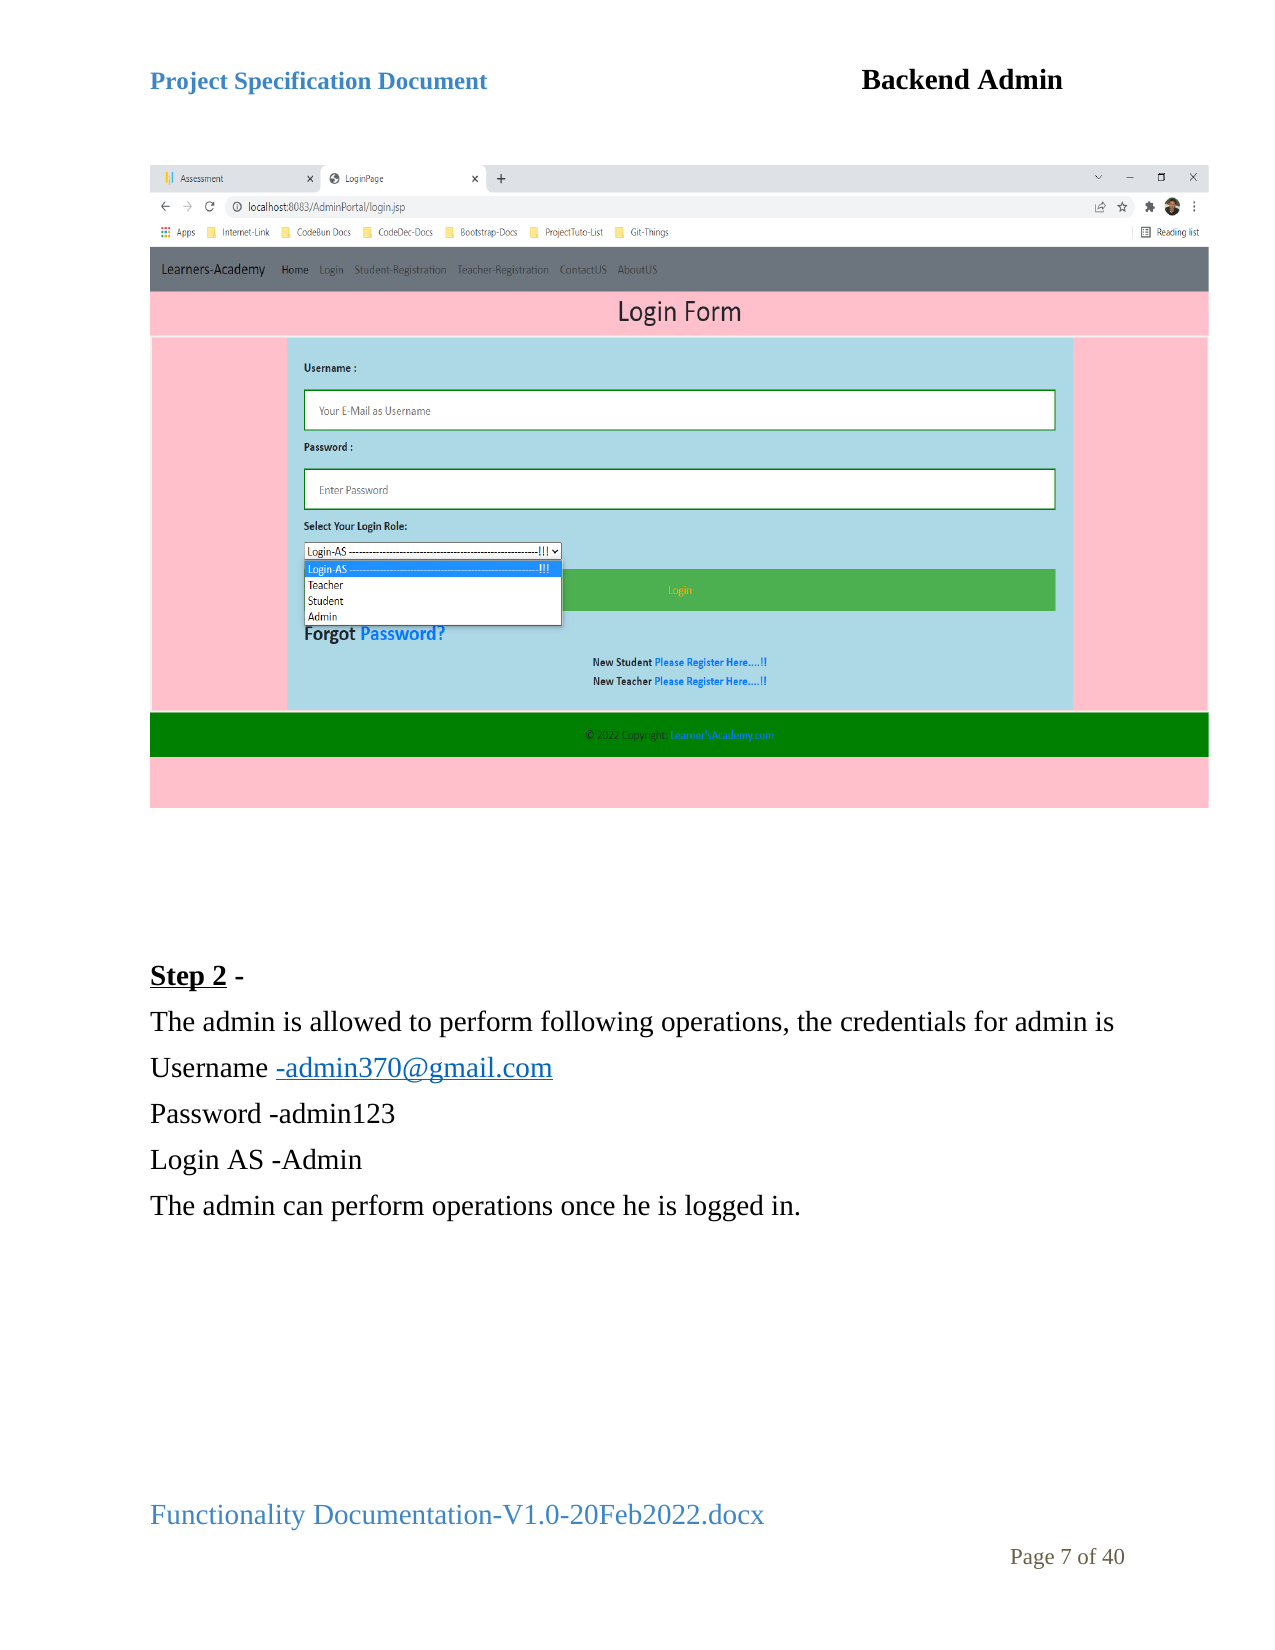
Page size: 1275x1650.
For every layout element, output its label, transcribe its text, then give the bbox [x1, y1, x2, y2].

text The admin is allowed to perform following operations, the credentials for admin is [150, 1004, 1125, 1037]
text Login AS -Admin [150, 1142, 1125, 1175]
picture [150, 165, 1209, 808]
text Username -admin370@gmail.com [150, 1050, 1125, 1083]
text Step 2 - [150, 958, 1125, 991]
text Password -admin123 [150, 1096, 1125, 1129]
text The admin can perform operations once he is logged in. [150, 1188, 1125, 1221]
